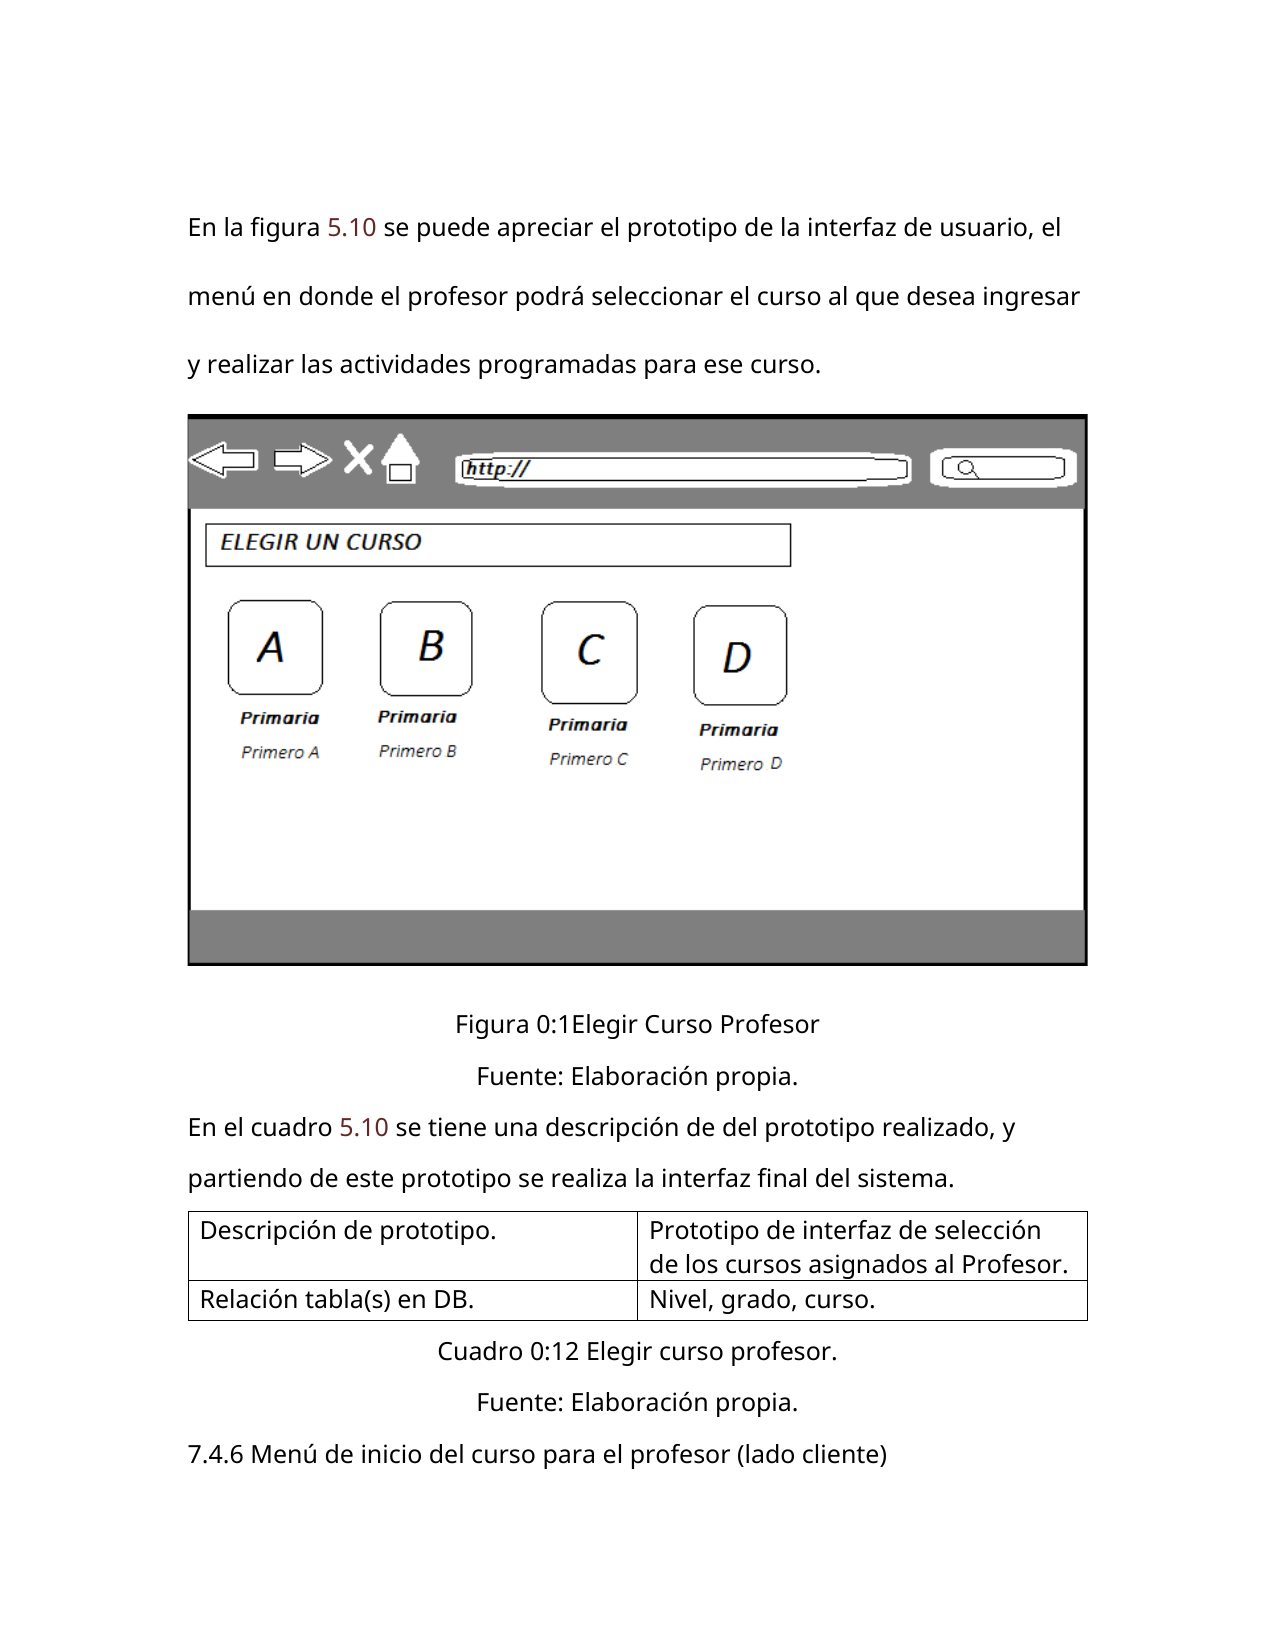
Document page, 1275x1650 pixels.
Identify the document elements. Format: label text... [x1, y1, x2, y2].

table_cell Relación tabla(s) en DB. [189, 1281, 637, 1320]
table_header Descripción de prototipo. [189, 1212, 637, 1280]
table_header Prototipo de interfaz de selección de los cursos asignados al Profesor. [638, 1212, 1087, 1280]
text En el cuadro 5.10 se tiene una descripción de del prototipo realizado, y partiendo de este prototipo se realiza la interfaz final del sistema. [187, 1109, 1087, 1194]
table_cell Nivel, grado, curso. [638, 1281, 1087, 1320]
text Figura 0:1Elegir Curso Profesor [187, 1006, 1087, 1041]
text En la figura 5.10 se puede apreciar el prototipo de la interfaz de usuario, el menú en donde el profesor podrá seleccionar el curso al que desea ingresar y realizar las actividades programadas para ese curso. [187, 210, 1087, 380]
text Fuente: Elaboración propia. [187, 1058, 1087, 1092]
text Fuente: Elaboración propia. [187, 1385, 1087, 1419]
text 7.4.6 Menú de inicio del curso para el profesor (lado cliente) [187, 1437, 1087, 1471]
